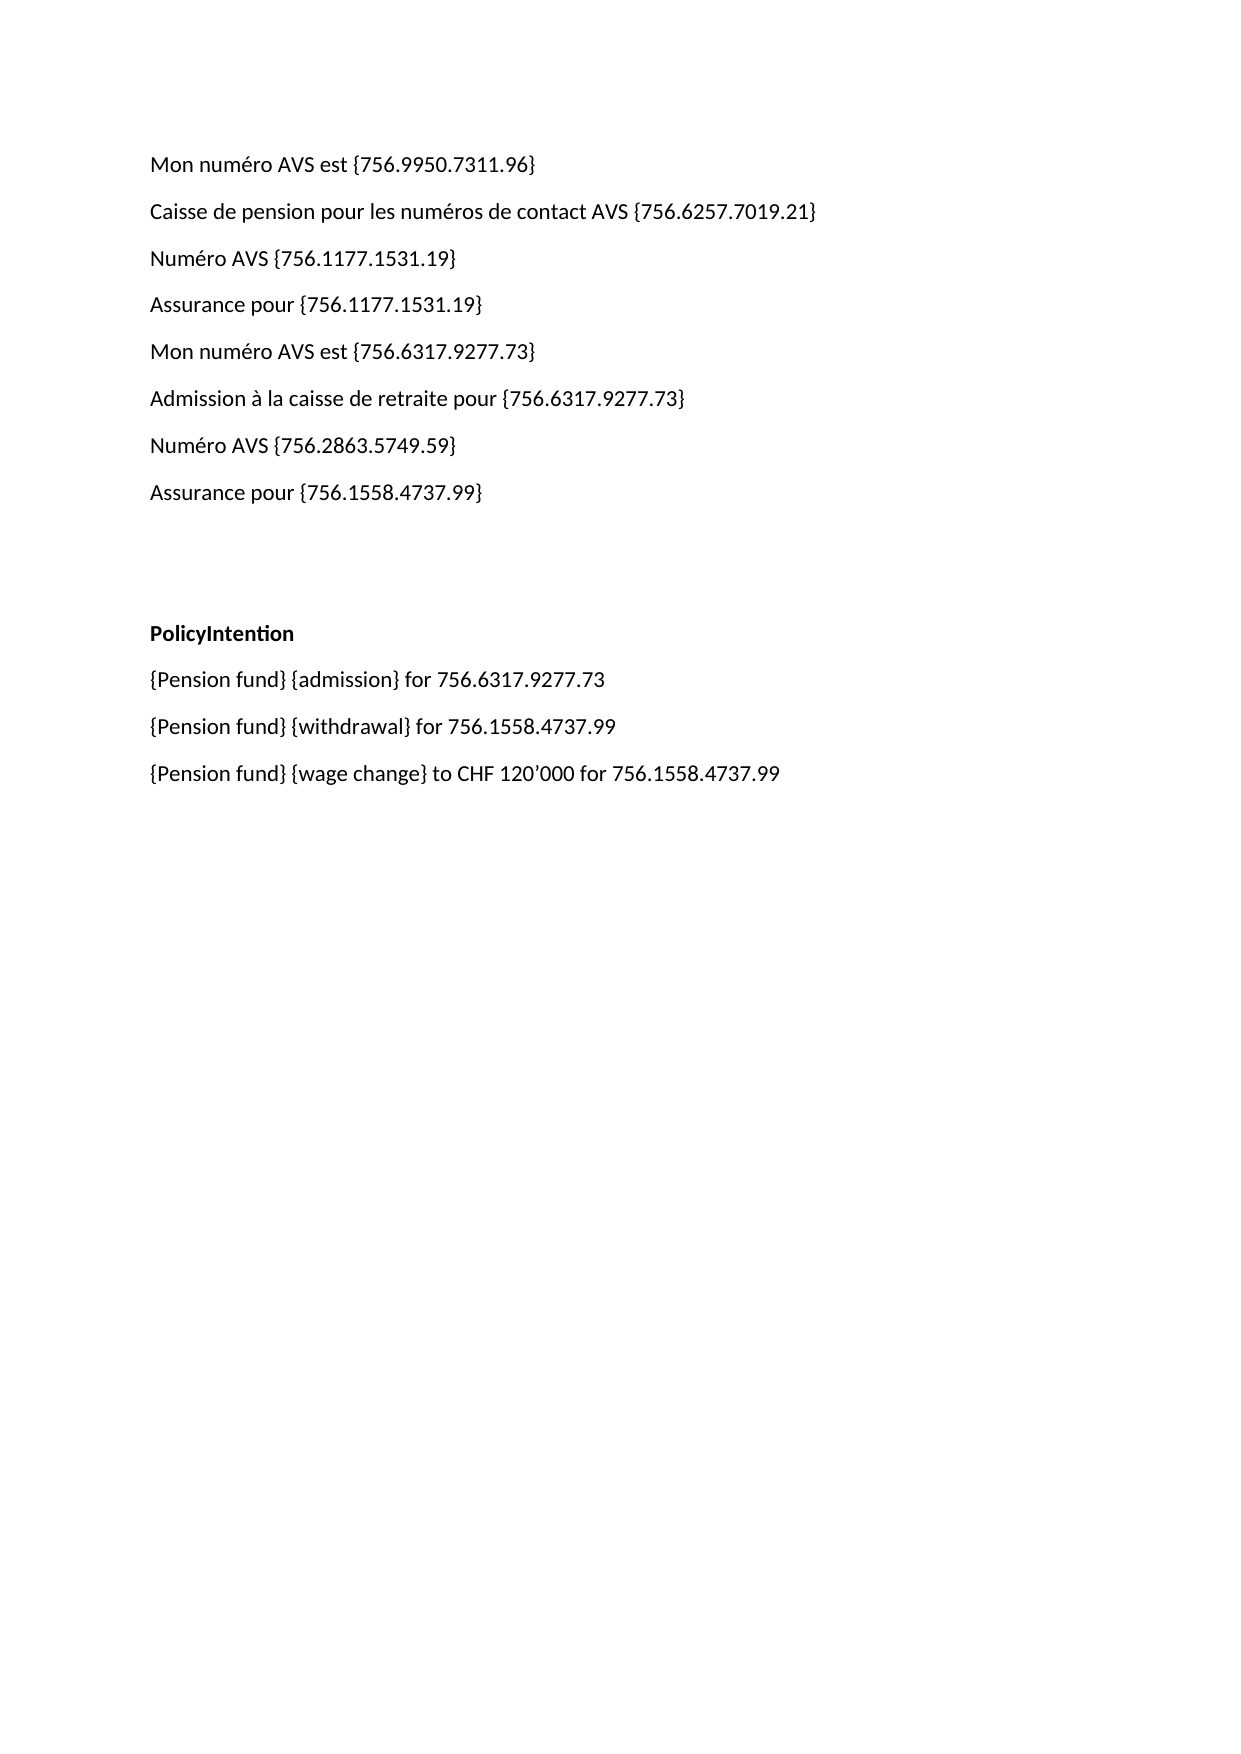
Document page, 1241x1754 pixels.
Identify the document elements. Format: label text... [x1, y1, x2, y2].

text Mon numéro AVS est {756.9950.7311.96} [150, 150, 1090, 178]
text Caisse de pension pour les numéros de contact AVS {756.6257.7019.21} [150, 197, 1090, 225]
text Assurance pour {756.1558.4737.99} [150, 478, 1090, 506]
text {Pension fund} {wage change} to CHF 120’000 for 756.1558.4737.99 [150, 759, 1090, 787]
text {Pension fund} {withdrawal} for 756.1558.4737.99 [150, 712, 1090, 741]
text PolicyIntention [150, 619, 1090, 647]
text Mon numéro AVS est {756.6317.9277.73} [150, 337, 1090, 366]
text Numéro AVS {756.1177.1531.19} [150, 244, 1090, 272]
text Admission à la caisse de retraite pour {756.6317.9277.73} [150, 384, 1090, 412]
text Numéro AVS {756.2863.5749.59} [150, 431, 1090, 459]
text {Pension fund} {admission} for 756.6317.9277.73 [150, 666, 1090, 694]
text Assurance pour {756.1177.1531.19} [150, 291, 1090, 319]
